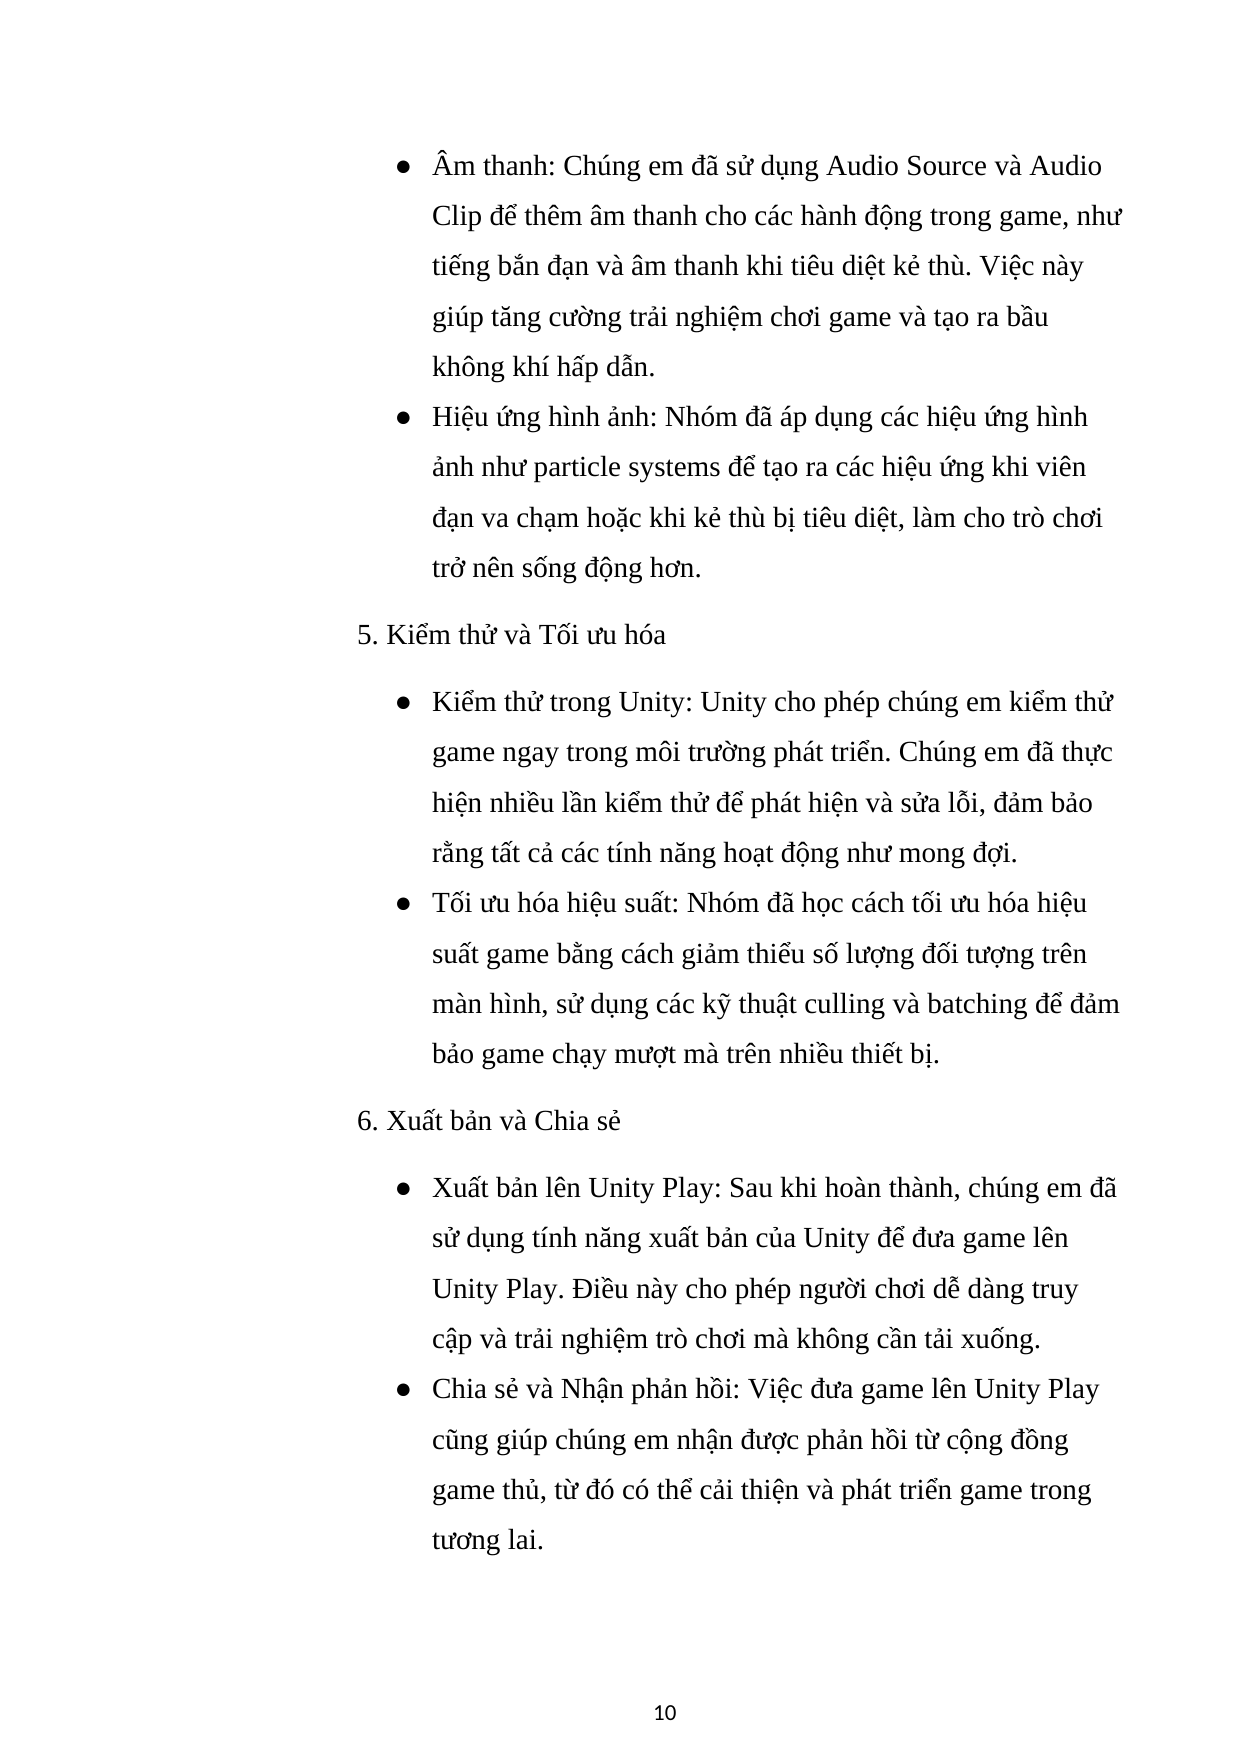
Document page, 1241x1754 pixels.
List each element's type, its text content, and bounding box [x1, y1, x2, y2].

list Xuất bản lên Unity Play: Sau khi hoàn thành, chúng em đã sử dụng tính năng xuất bản của Unity để đưa game lên Unity Play. Điều này cho phép người chơi dễ dàng truy cập và trải nghiệm trò chơi mà không cần tải xuống. [394, 1170, 1122, 1355]
list Âm thanh: Chúng em đã sử dụng Audio Source và Audio Clip để thêm âm thanh cho các hành động trong game, như tiếng bắn đạn và âm thanh khi tiêu diệt kẻ thù. Việc này giúp tăng cường trải nghiệm chơi game và tạo ra bầu không khí hấp dẫn. [394, 148, 1122, 382]
list Tối ưu hóa hiệu suất: Nhóm đã học cách tối ưu hóa hiệu suất game bằng cách giảm thiểu số lượng đối tượng trên màn hình, sử dụng các kỹ thuật culling và batching để đảm bảo game chạy mượt mà trên nhiều thiết bị. [394, 885, 1122, 1070]
text 6. Xuất bản và Chia sẻ [357, 1103, 1122, 1137]
list Hiệu ứng hình ảnh: Nhóm đã áp dụng các hiệu ứng hình ảnh như particle systems để tạo ra các hiệu ứng khi viên đạn va chạm hoặc khi kẻ thù bị tiêu diệt, làm cho trò chơi trở nên sống động hơn. [394, 399, 1122, 584]
list Chia sẻ và Nhận phản hồi: Việc đưa game lên Unity Play cũng giúp chúng em nhận được phản hồi từ cộng đồng game thủ, từ đó có thể cải thiện và phát triển game trong tương lai. [394, 1372, 1122, 1556]
list Kiểm thử trong Unity: Unity cho phép chúng em kiểm thử game ngay trong môi trường phát triển. Chúng em đã thực hiện nhiều lần kiểm thử để phát hiện và sửa lỗi, đảm bảo rằng tất cả các tính năng hoạt động như mong đợi. [394, 684, 1122, 869]
text 5. Kiểm thử và Tối ưu hóa [357, 617, 1122, 651]
